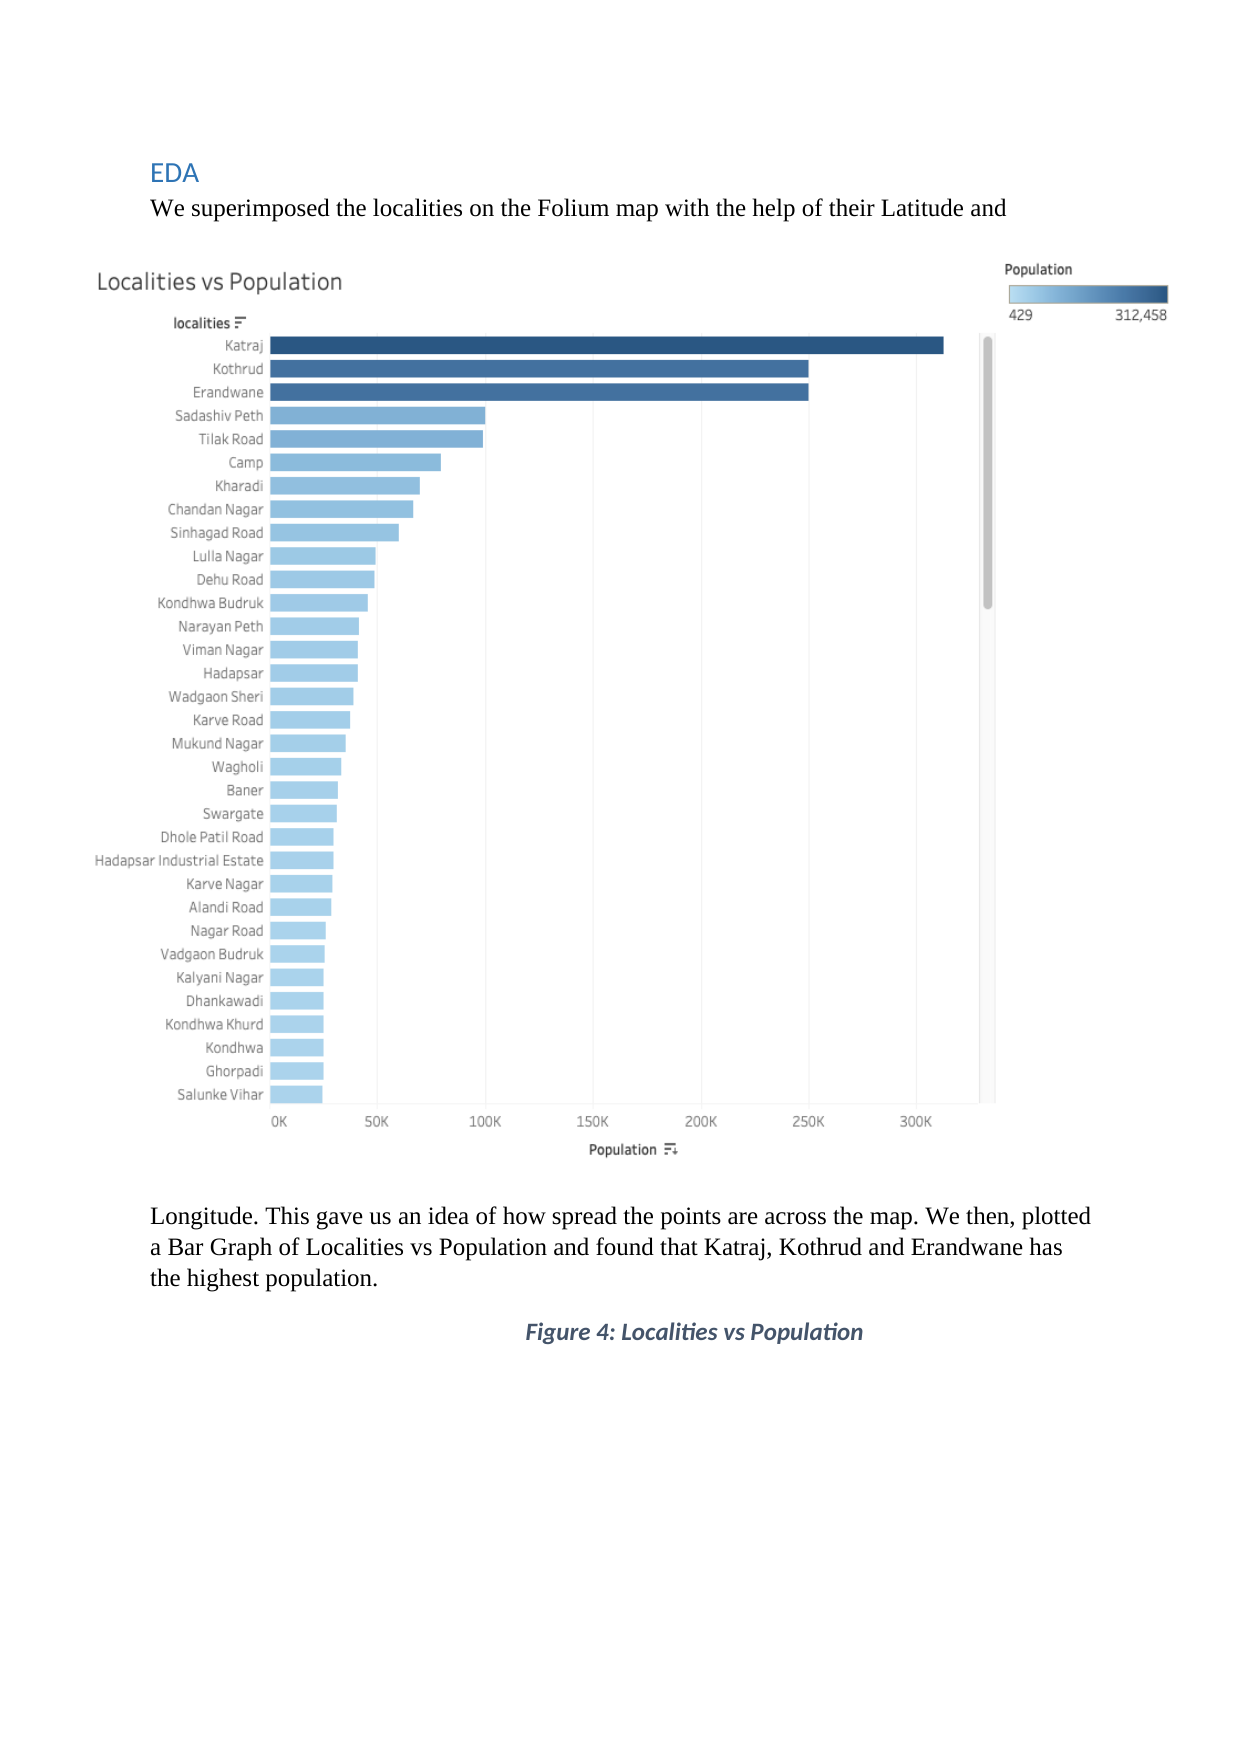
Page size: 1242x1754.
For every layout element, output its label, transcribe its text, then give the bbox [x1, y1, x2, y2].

text Figure 4: Localities vs Population [225, 1311, 1092, 1346]
text We superimposed the localities on the Folium map with the help of their Latitude and Longitude. This gave us an idea of how spread the points are across the map. We then, plotted a Bar Graph of Localities vs Population and found that Katraj, Kothrud and Erandwane has the highest population. [150, 1170, 1092, 1292]
picture [80, 250, 1185, 1170]
subtitle EDA [150, 154, 1092, 190]
text We superimposed the localities on the Folium map with the help of their Latitude and Longitude. This gave us an idea of how spread the points are across the map. We then, plotted a Bar Graph of Localities vs Population and found that Katraj, Kothrud and Erandwane has the highest population. [150, 193, 1092, 250]
